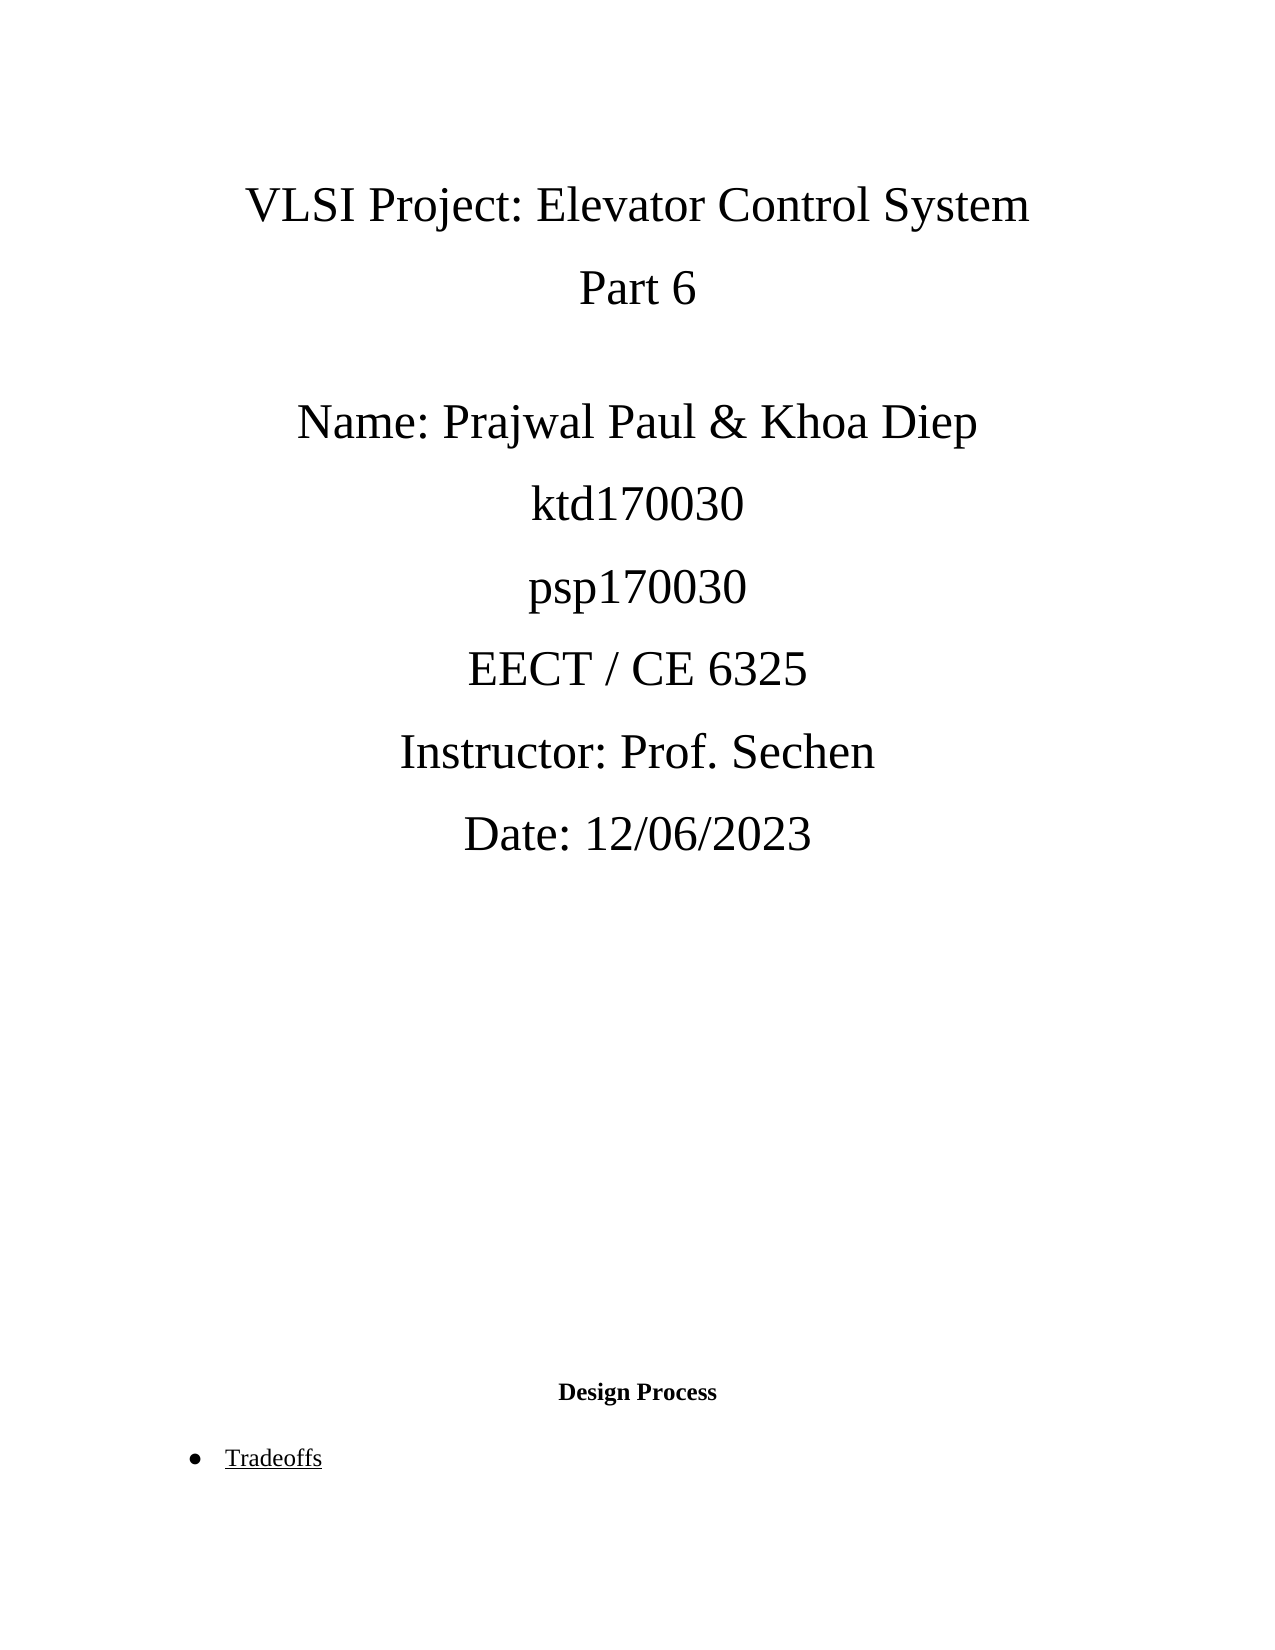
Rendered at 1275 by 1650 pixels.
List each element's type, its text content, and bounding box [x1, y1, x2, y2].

text EECT / CE 6325 [150, 639, 1125, 696]
list Tradeoffs [187, 1443, 1125, 1472]
text VLSI Project: Elevator Control System [150, 175, 1125, 232]
text Date: 12/06/2023 [150, 804, 1125, 861]
text Part 6 [150, 257, 1125, 315]
text psp170030 [150, 556, 1125, 614]
text Name: Prajwal Paul & Khoa Diep [150, 391, 1125, 449]
text Instructor: Prof. Sechen [150, 721, 1125, 779]
text ktd170030 [150, 474, 1125, 531]
text Design Process [150, 1377, 1125, 1406]
